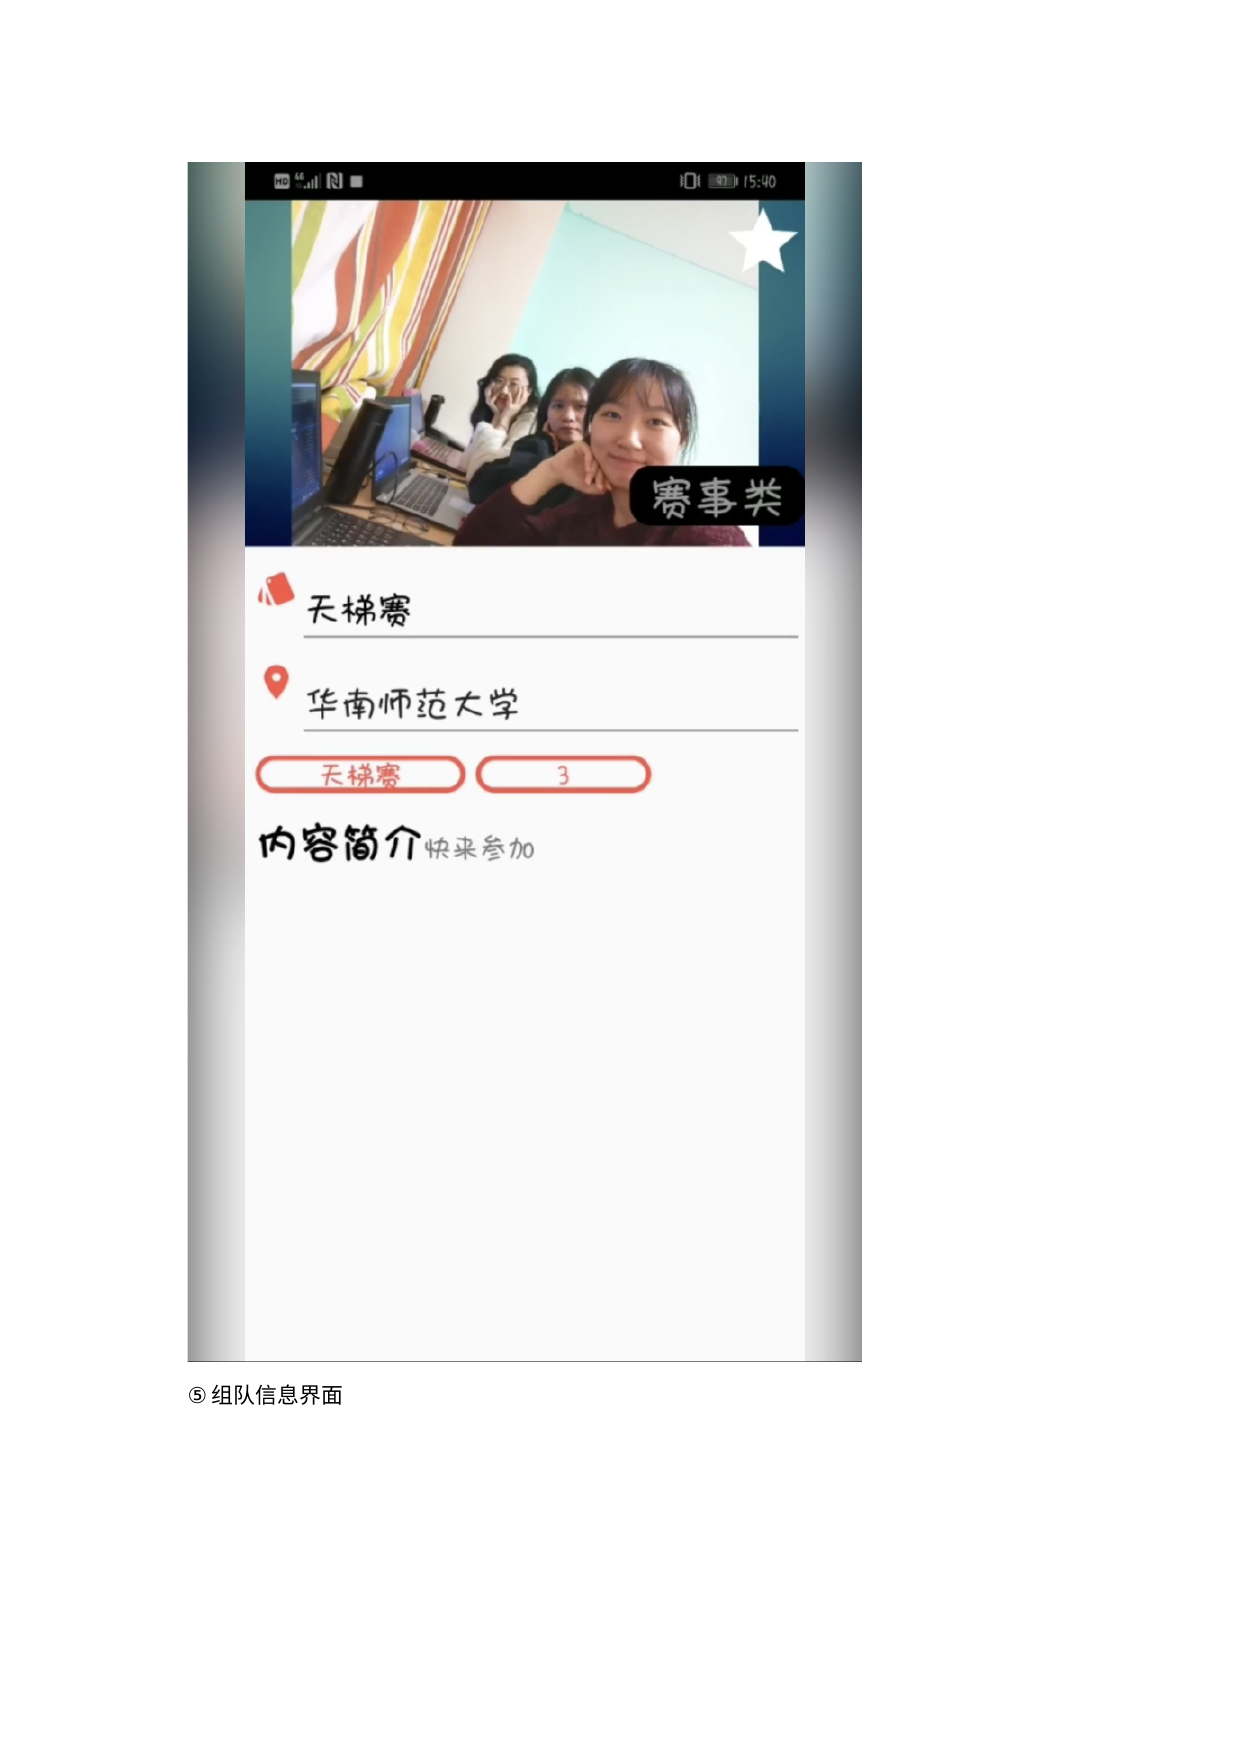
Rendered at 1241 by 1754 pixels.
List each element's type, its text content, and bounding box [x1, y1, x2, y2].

list ⑤组队信息界面 [187, 1378, 1053, 1410]
picture [187, 162, 862, 1362]
